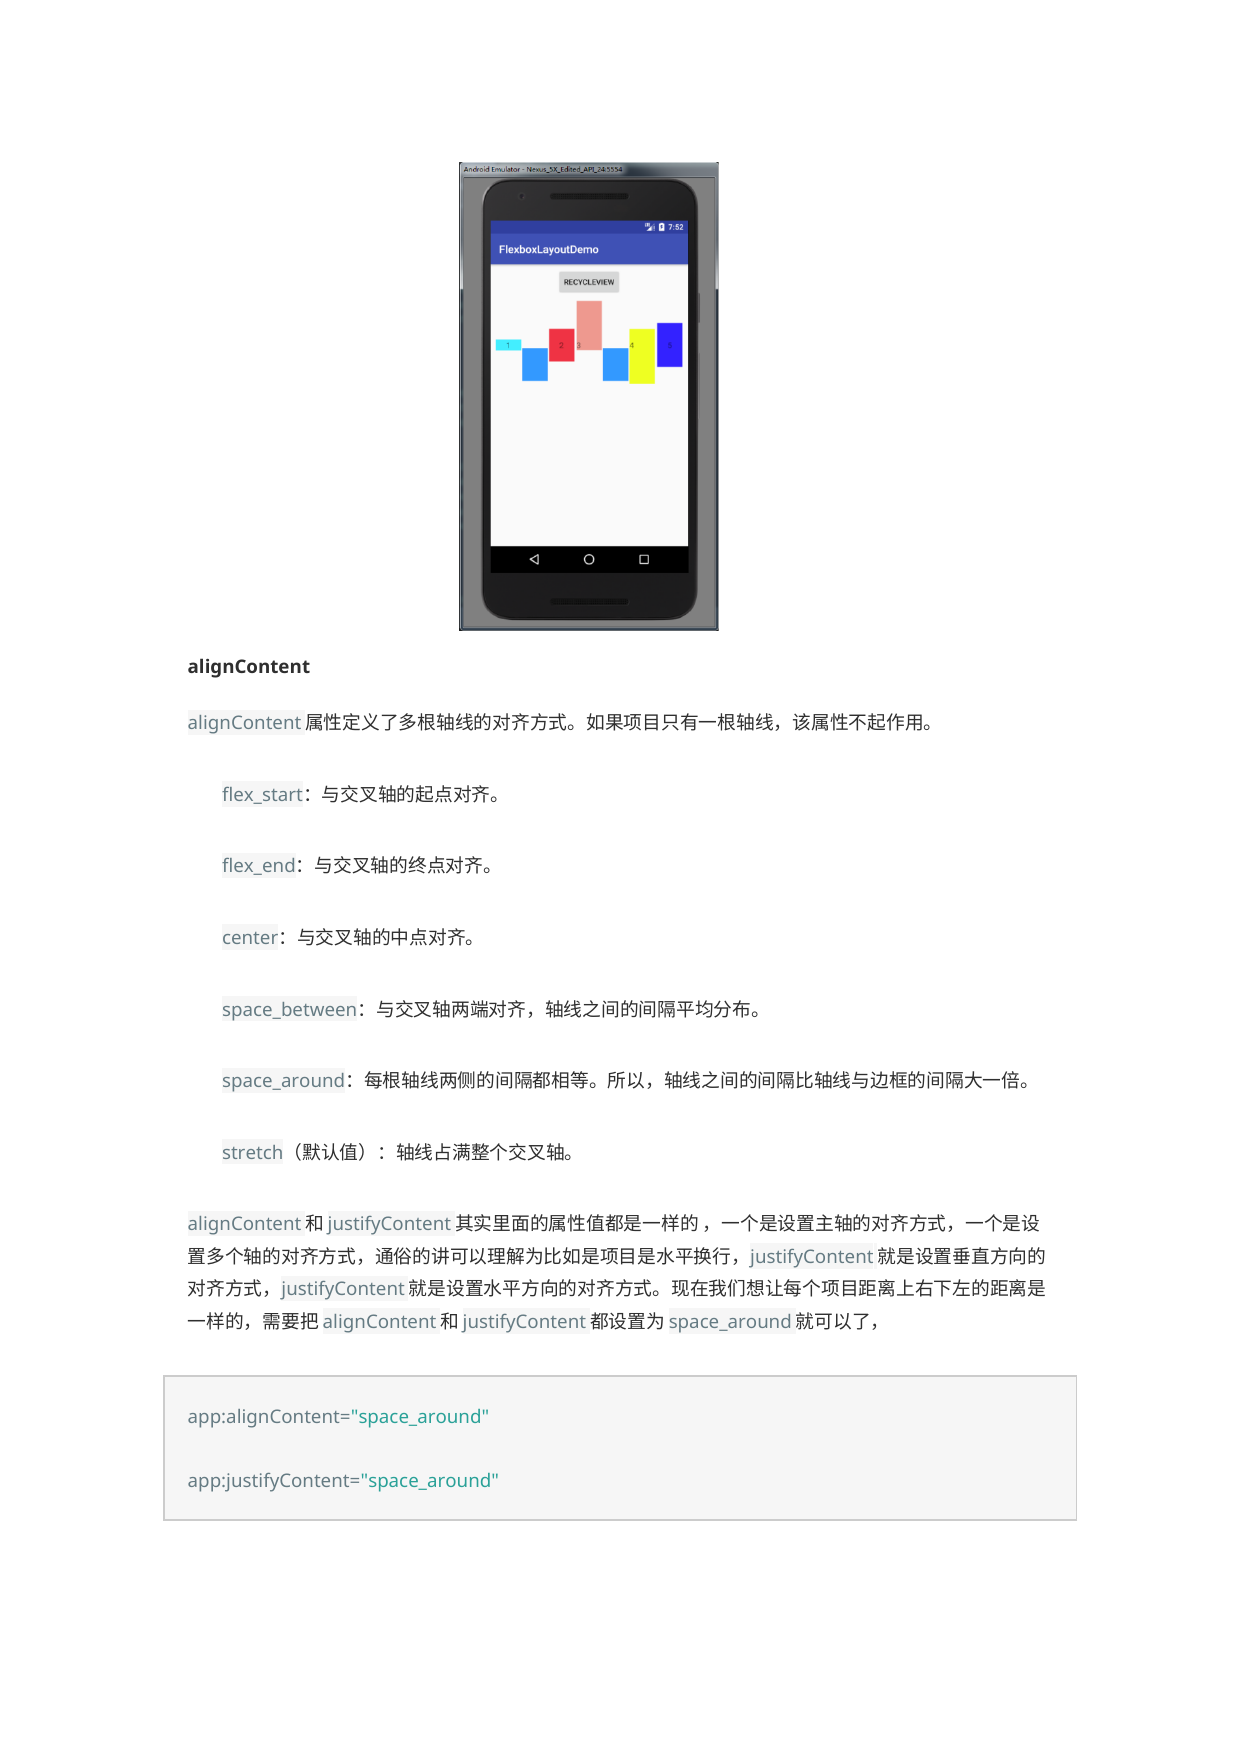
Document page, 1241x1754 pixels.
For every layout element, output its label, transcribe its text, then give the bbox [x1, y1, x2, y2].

text app:justifyContent="space_around" [165, 1439, 1076, 1519]
text flex_end：与交叉轴的终点对齐。 [222, 848, 1053, 881]
text alignContent和justifyContent其实里面的属性值都是一样的 ，一个是设置主轴的对齐方式，一个是设置多个轴的对齐方式，通俗的讲可以理解为比如是项目是水平换行，justifyContent就是设置垂直方向的对齐方式，justifyContent就是设置水平方向的对齐方式。现在我们想让每个项目距离上右下左的距离是一样的，需要把alignContent和justifyContent都设置为space_around就可以了， [187, 1206, 1053, 1336]
text center：与交叉轴的中点对齐。 [222, 920, 1053, 953]
text alignContent属性定义了多根轴线的对齐方式。如果项目只有一根轴线，该属性不起作用。 [187, 705, 1053, 738]
text stretch（默认值）：轴线占满整个交叉轴。 [222, 1135, 1053, 1167]
text space_around：每根轴线两侧的间隔都相等。所以，轴线之间的间隔比轴线与边框的间隔大一倍。 [222, 1063, 1053, 1096]
picture [459, 162, 719, 631]
text flex_start：与交叉轴的起点对齐。 [222, 777, 1053, 809]
subtitle alignContent [187, 649, 1053, 682]
text app:alignContent="space_around" [165, 1377, 1076, 1432]
text space_between：与交叉轴两端对齐，轴线之间的间隔平均分布。 [222, 992, 1053, 1024]
